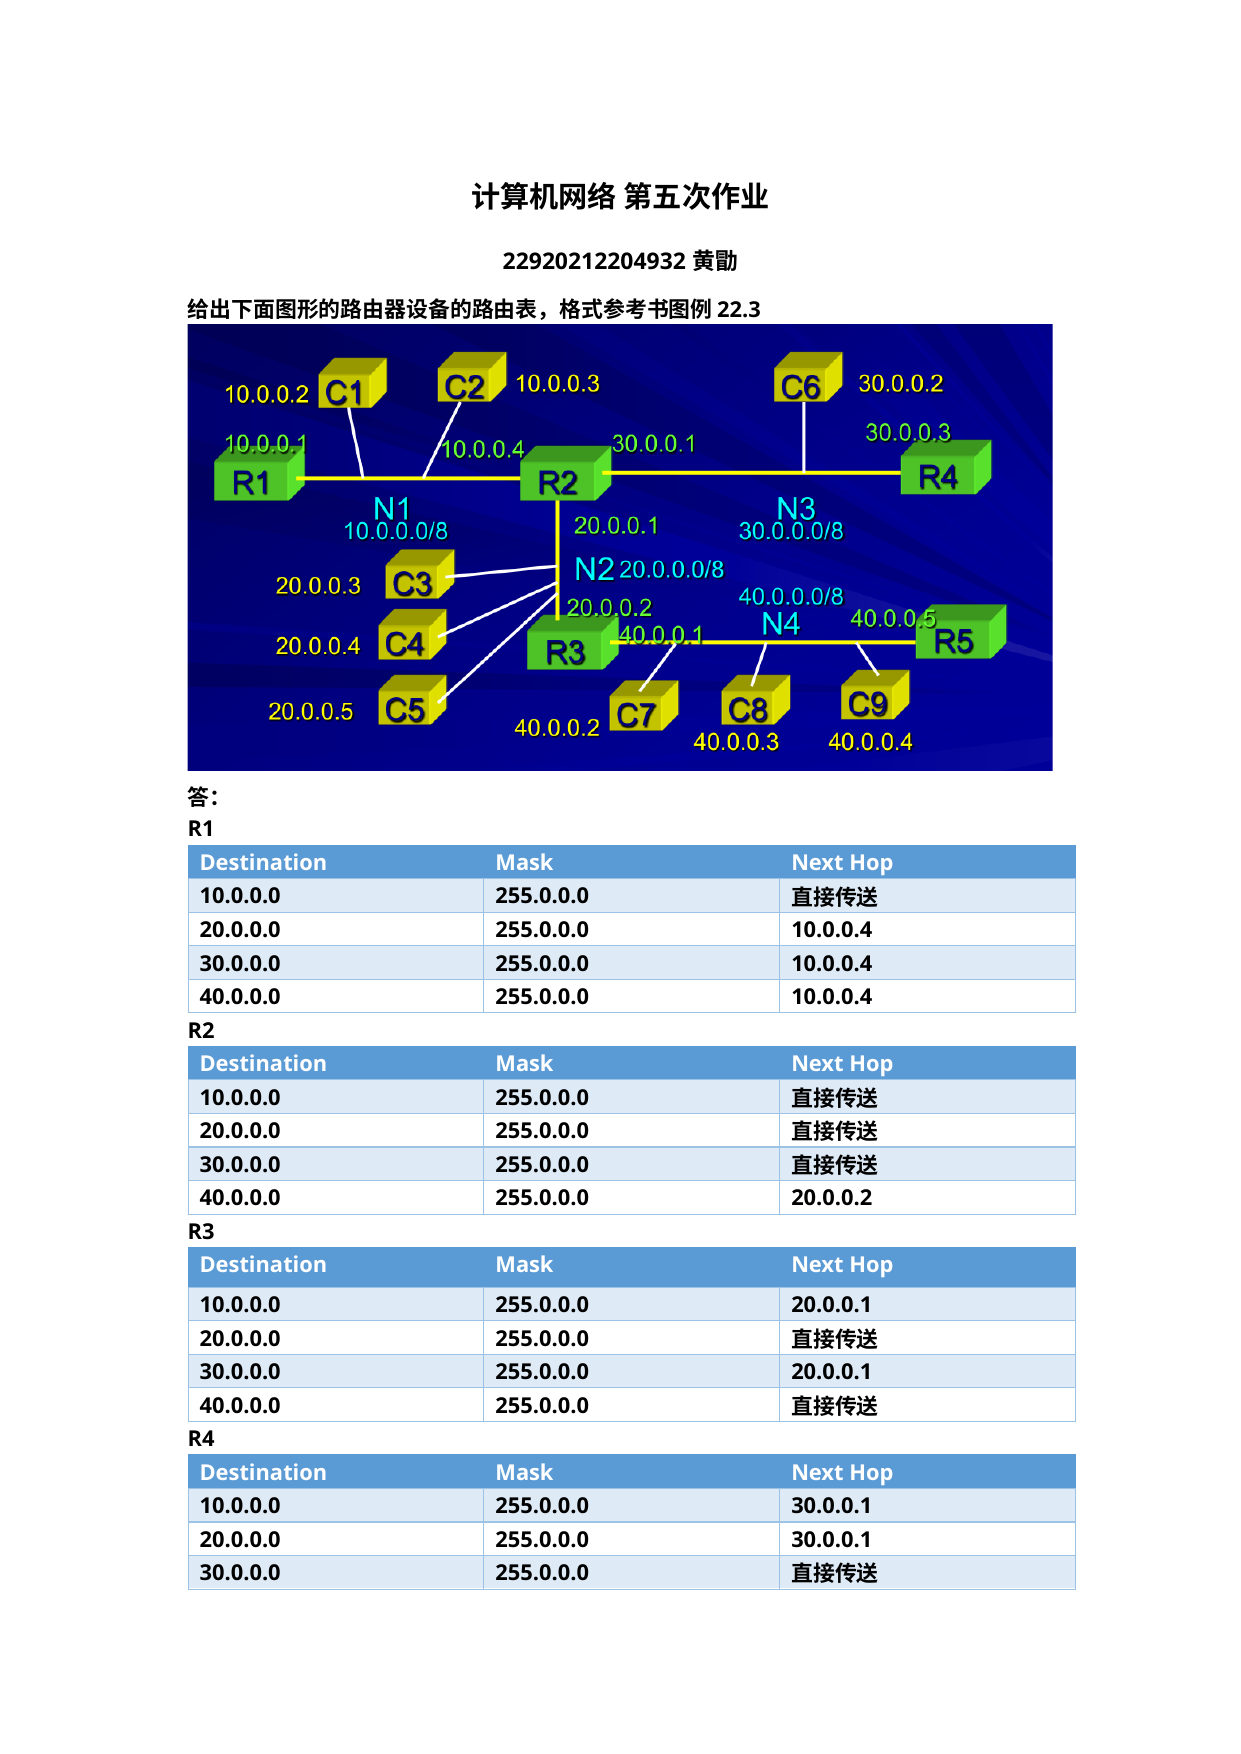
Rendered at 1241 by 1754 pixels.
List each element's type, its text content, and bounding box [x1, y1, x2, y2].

table_cell 10.0.0.0 [189, 879, 483, 912]
table_header Mask [484, 1248, 779, 1287]
table_cell 10.0.0.0 [189, 1288, 483, 1320]
table_cell 30.0.0.0 [189, 1355, 483, 1387]
table_header Next Hop [780, 846, 1075, 878]
table_cell 255.0.0.0 [484, 879, 779, 912]
picture [187, 324, 1053, 771]
subtitle 计算机网络 第五次作业 [187, 162, 1053, 227]
table_cell 直接传送 [780, 1080, 1075, 1113]
table_cell 10.0.0.4 [780, 913, 1075, 945]
table_cell 30.0.0.0 [189, 946, 483, 979]
table_cell 255.0.0.0 [484, 1355, 779, 1387]
table_cell 直接传送 [780, 1148, 1075, 1180]
table_cell 直接传送 [780, 1556, 1075, 1588]
table_cell 255.0.0.0 [484, 1388, 779, 1421]
table_cell 直接传送 [780, 1321, 1075, 1354]
table_cell 直接传送 [780, 1114, 1075, 1146]
table_cell 255.0.0.0 [484, 1181, 779, 1213]
table_cell 20.0.0.0 [189, 1321, 483, 1354]
table_cell 255.0.0.0 [484, 1080, 779, 1113]
table_cell 255.0.0.0 [484, 980, 779, 1012]
table_cell 20.0.0.0 [189, 1114, 483, 1146]
table_cell 255.0.0.0 [484, 1489, 779, 1521]
table_cell 255.0.0.0 [484, 1114, 779, 1146]
table_cell 40.0.0.0 [189, 1388, 483, 1421]
table_header Destination [189, 1047, 483, 1079]
table_cell 10.0.0.4 [780, 946, 1075, 979]
table_cell 255.0.0.0 [484, 1321, 779, 1354]
text R3 [187, 1215, 1053, 1247]
table_header Mask [484, 846, 779, 878]
text R4 [187, 1422, 1053, 1454]
table_cell 40.0.0.0 [189, 980, 483, 1012]
table_cell 20.0.0.2 [780, 1181, 1075, 1213]
table_cell 直接传送 [780, 879, 1075, 912]
table_header Destination [189, 1248, 483, 1287]
table_cell 直接传送 [780, 1388, 1075, 1421]
table_header Next Hop [780, 1455, 1075, 1488]
table_cell 255.0.0.0 [484, 1288, 779, 1320]
text R2 [187, 1013, 1053, 1046]
table_header Destination [189, 846, 483, 878]
table_cell 30.0.0.0 [189, 1556, 483, 1588]
table_header Next Hop [780, 1047, 1075, 1079]
text R1 [187, 812, 1053, 844]
table_cell 20.0.0.0 [189, 913, 483, 945]
table_cell 10.0.0.4 [780, 980, 1075, 1012]
table_cell 255.0.0.0 [484, 1148, 779, 1180]
text 22920212204932 黄勖 [187, 227, 1053, 292]
table_cell 30.0.0.1 [780, 1523, 1075, 1555]
table_cell 20.0.0.1 [780, 1355, 1075, 1387]
table_cell 20.0.0.1 [780, 1288, 1075, 1320]
table_cell 255.0.0.0 [484, 1523, 779, 1555]
table_header Mask [484, 1455, 779, 1488]
table_cell 30.0.0.1 [780, 1489, 1075, 1521]
table_cell 40.0.0.0 [189, 1181, 483, 1213]
table_cell 255.0.0.0 [484, 913, 779, 945]
table_header Mask [484, 1047, 779, 1079]
table_cell 10.0.0.0 [189, 1489, 483, 1521]
table_cell 255.0.0.0 [484, 946, 779, 979]
table_cell 255.0.0.0 [484, 1556, 779, 1588]
text 给出下面图形的路由器设备的路由表，格式参考书图例22.3 [187, 292, 1053, 324]
table_cell 30.0.0.0 [189, 1148, 483, 1180]
table_header Next Hop [780, 1248, 1075, 1287]
table_cell 20.0.0.0 [189, 1523, 483, 1555]
table_header Destination [189, 1455, 483, 1488]
text 答： [187, 779, 1053, 812]
table_cell 10.0.0.0 [189, 1080, 483, 1113]
